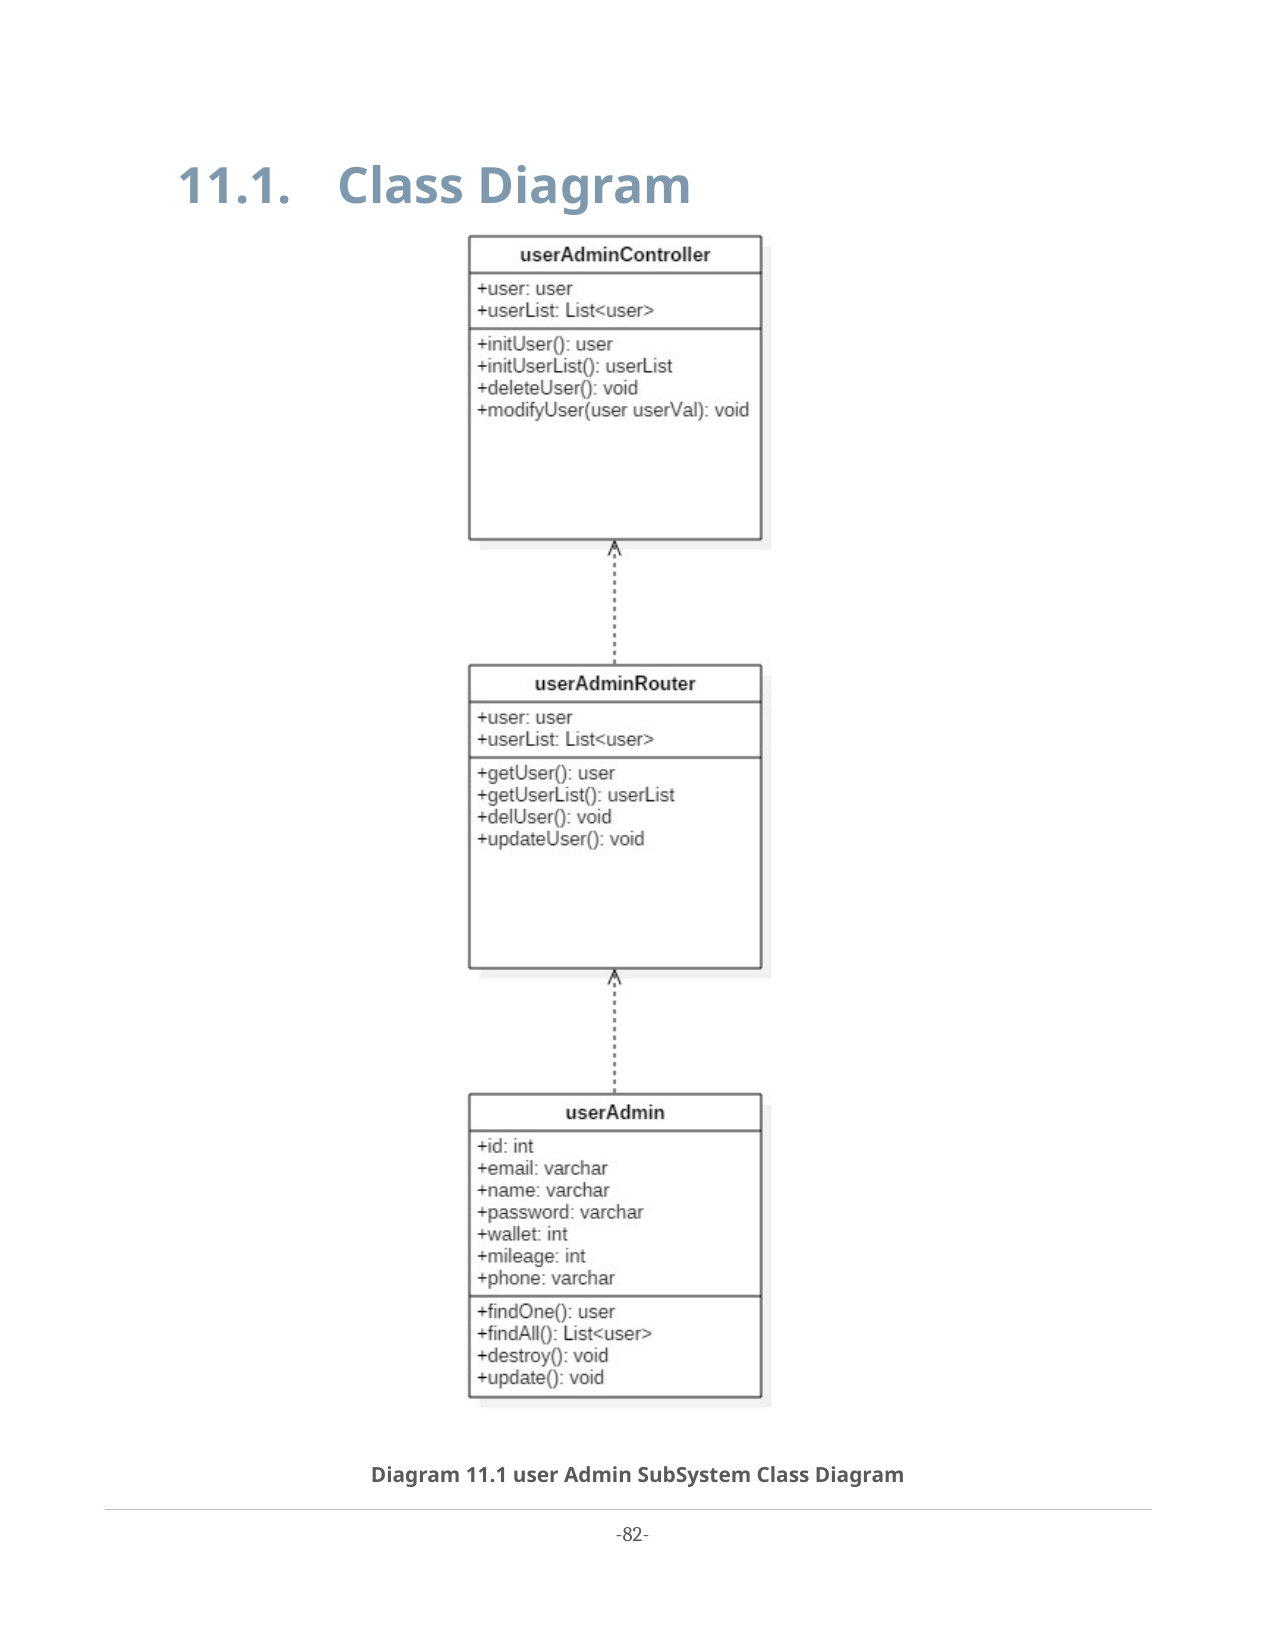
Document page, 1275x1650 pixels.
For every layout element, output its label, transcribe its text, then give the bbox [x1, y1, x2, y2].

text Diagram 11.1 user Admin SubSystem Class Diagram [112, 1460, 1162, 1488]
picture [455, 222, 820, 1456]
subtitle Class Diagram [178, 150, 1162, 218]
